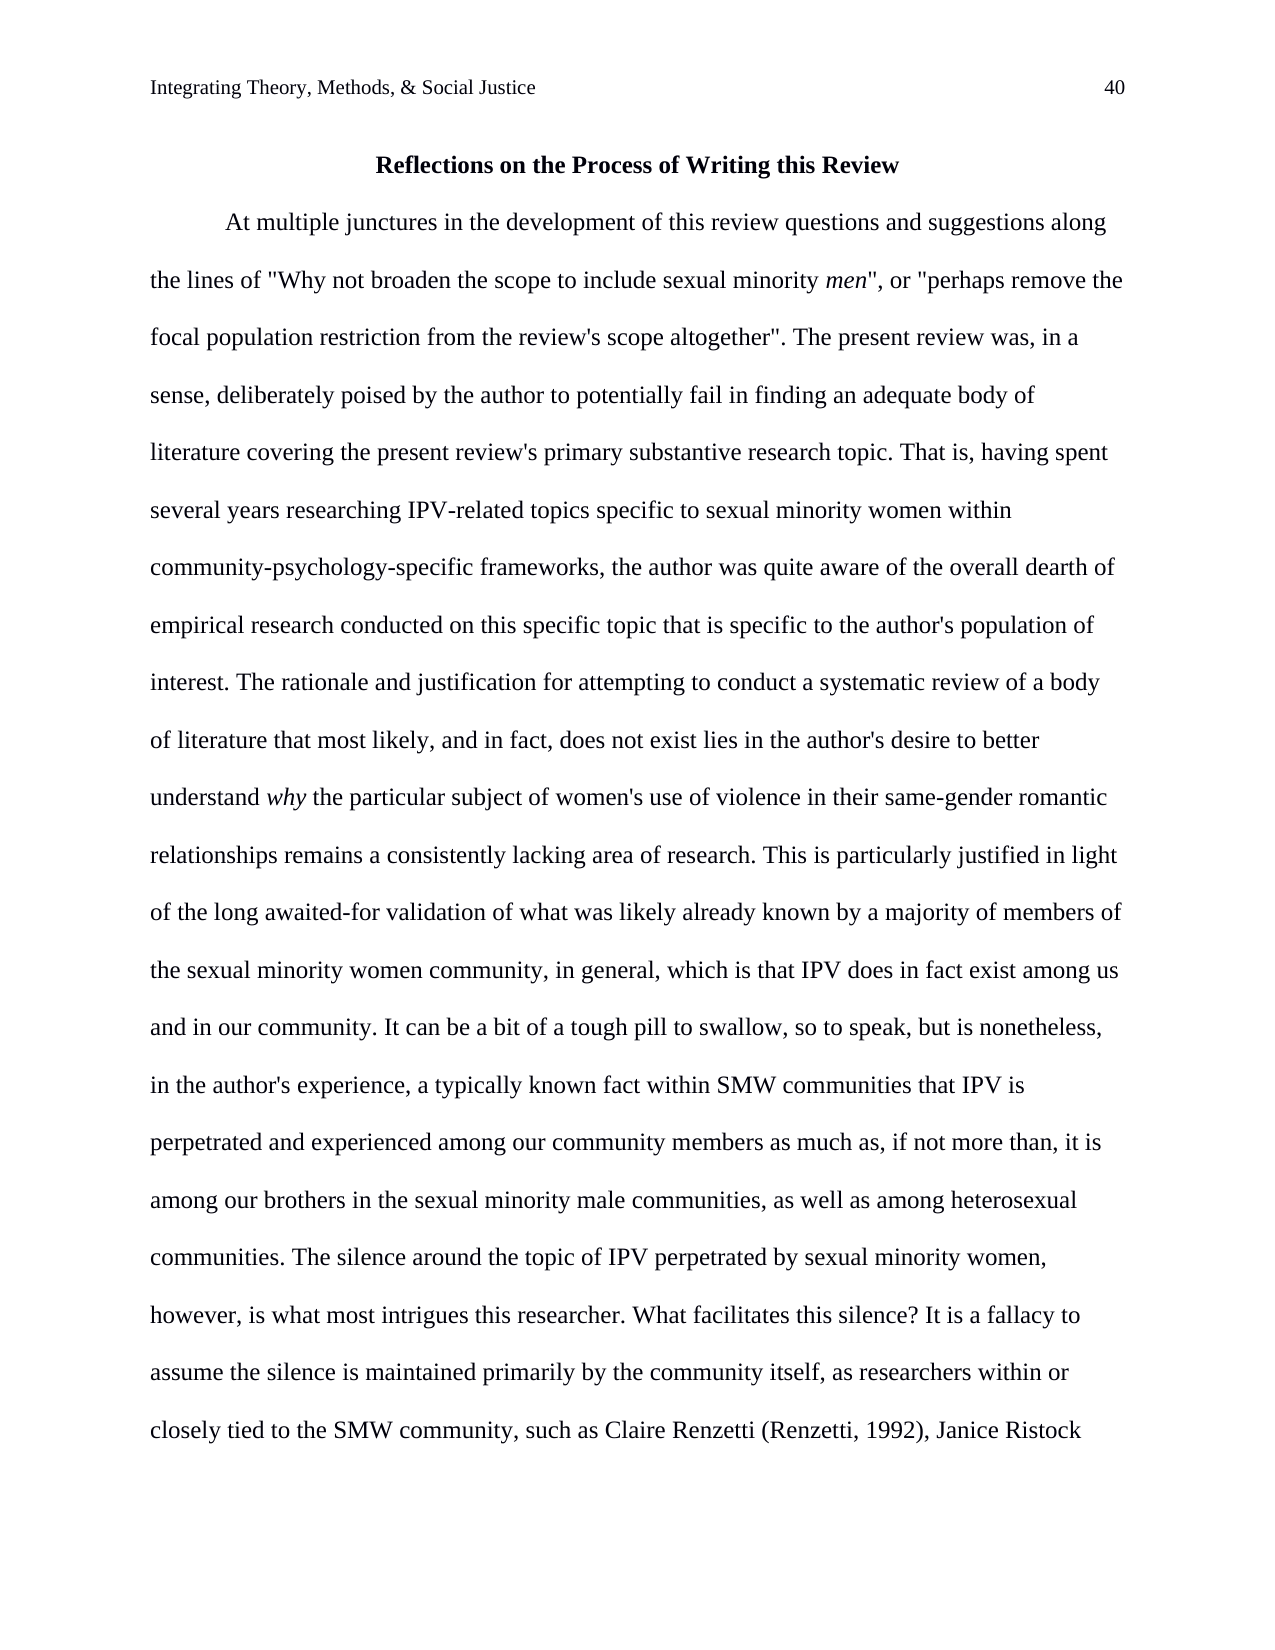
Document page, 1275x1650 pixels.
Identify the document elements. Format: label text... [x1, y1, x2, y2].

subtitle Reflections on the Process of Writing this Review [150, 150, 1125, 179]
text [150, 207, 1125, 1444]
